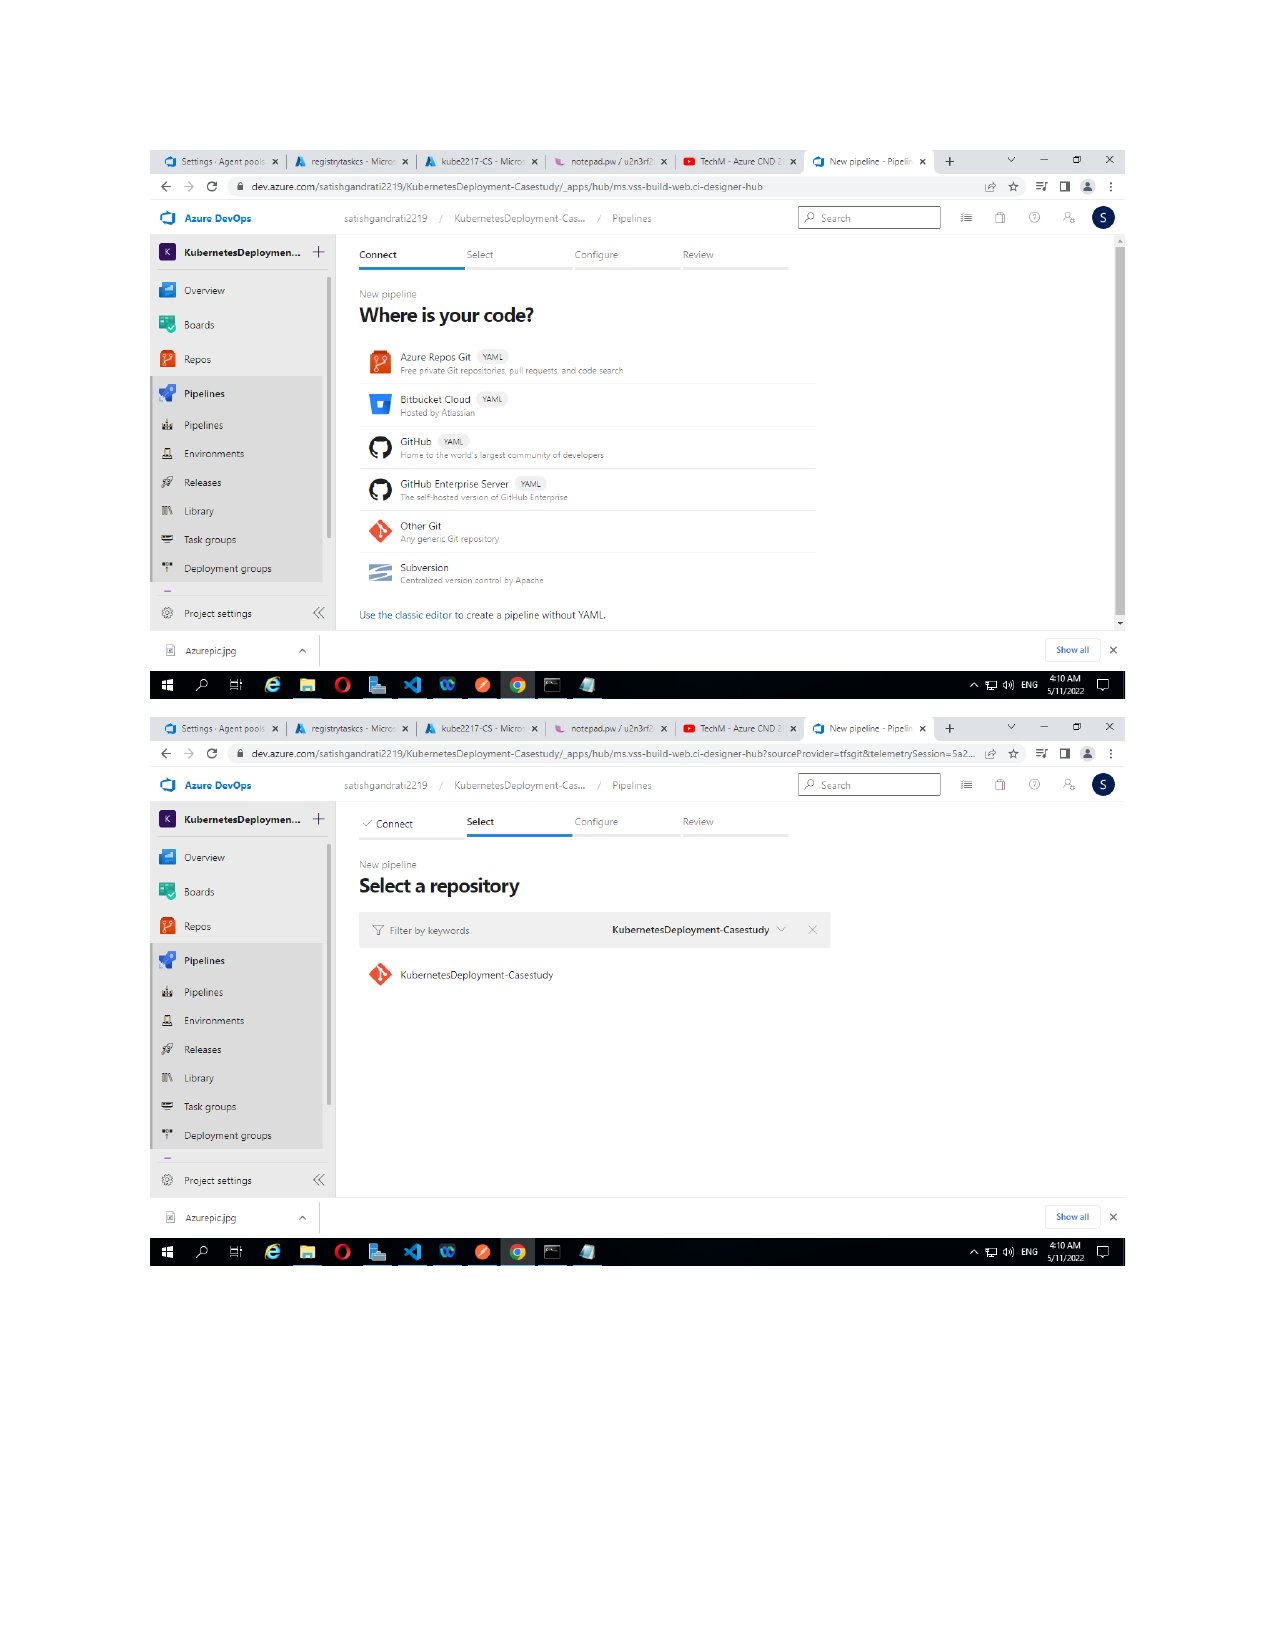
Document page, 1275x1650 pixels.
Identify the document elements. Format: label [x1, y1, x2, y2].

picture [150, 150, 1125, 699]
picture [150, 717, 1125, 1266]
